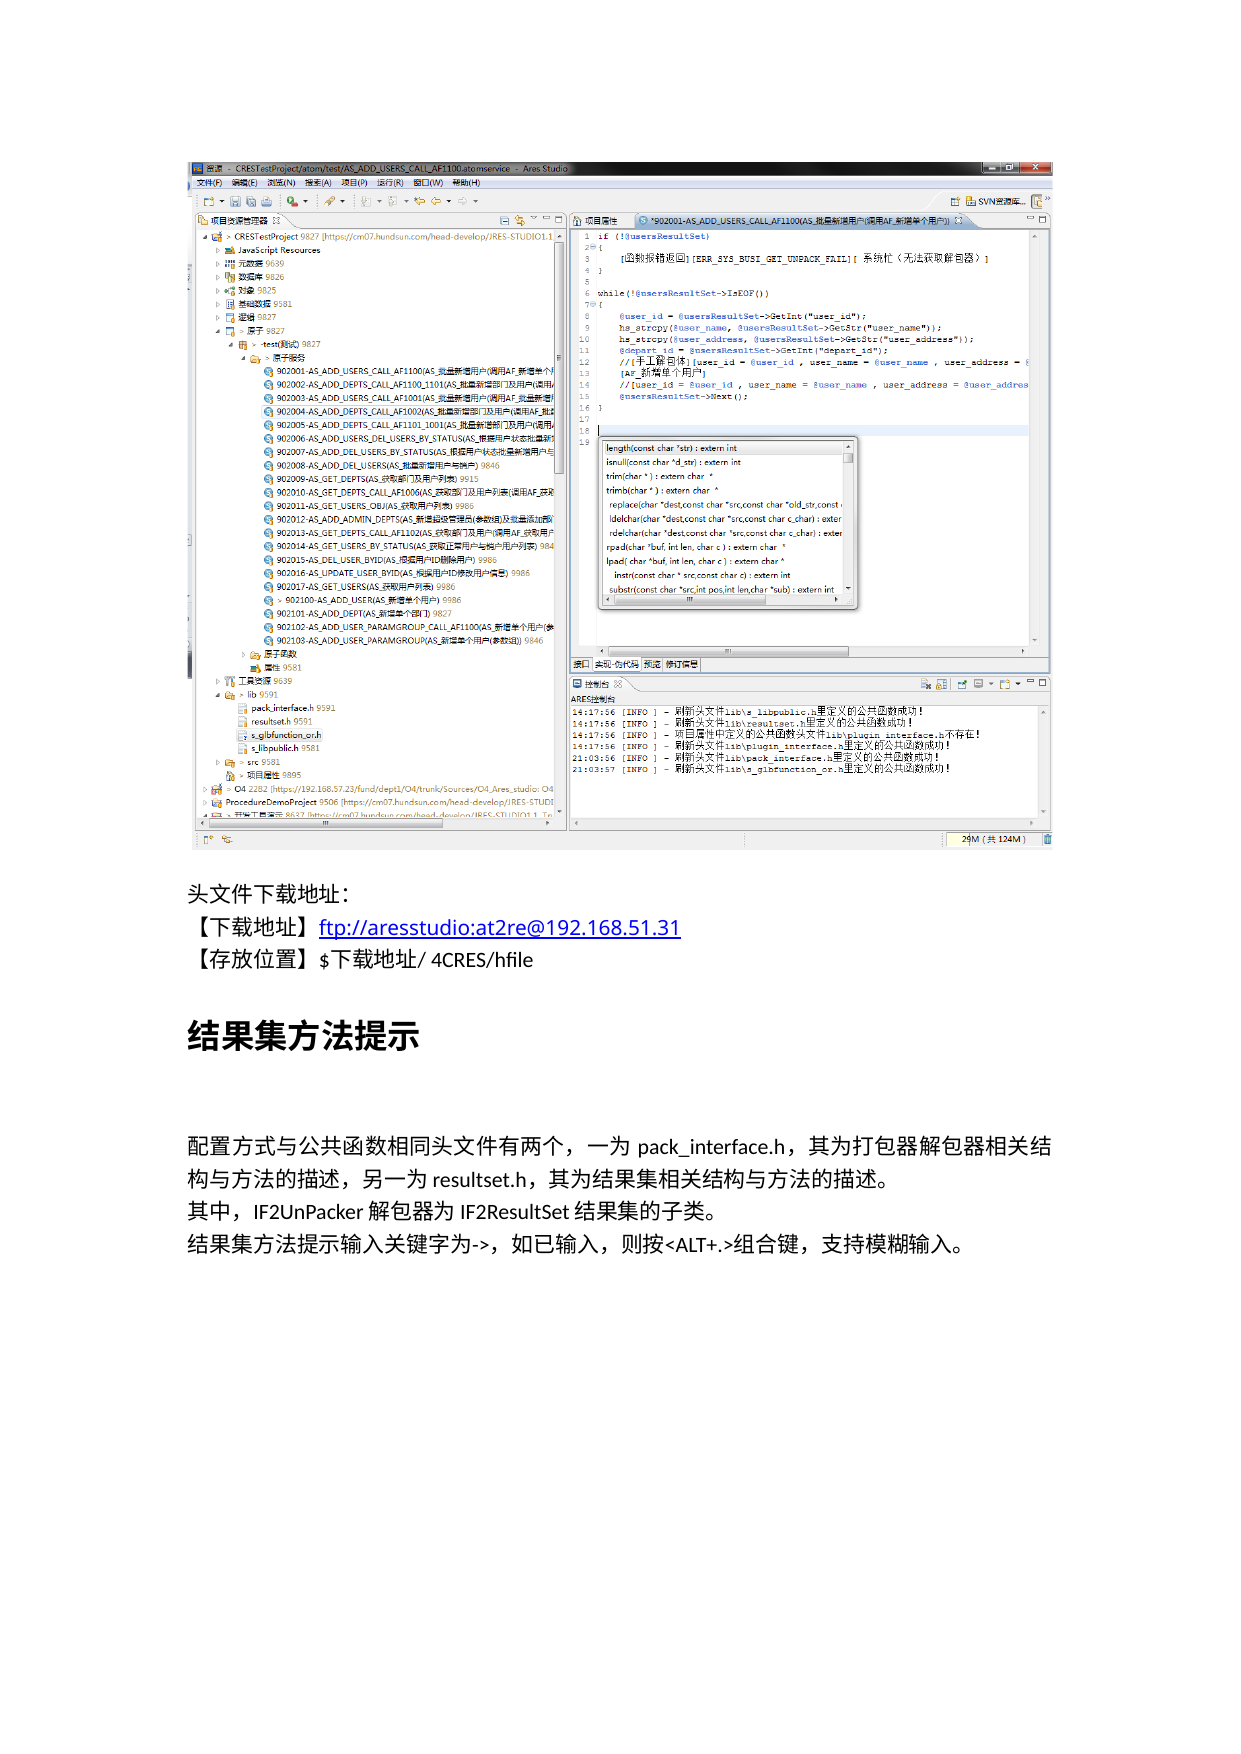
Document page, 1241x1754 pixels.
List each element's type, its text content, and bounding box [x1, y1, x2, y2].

text 【下载地址】ftp://aresstudio:at2re@192.168.51.31 [187, 909, 1053, 942]
text 头文件下载地址： [187, 877, 1053, 909]
text 其中，IF2UnPacker解包器为IF2ResultSet结果集的子类。 [187, 1194, 1053, 1226]
text 配置方式与公共函数相同头文件有两个，一为pack_interface.h，其为打包器解包器相关结构与方法的描述，另一为resultset.h，其为结果集相关结构与方法的描述。 [187, 1129, 1053, 1194]
text 【存放位置】$下载地址/ 4CRES/hfile [187, 942, 1053, 974]
subtitle 结果集方法提示 [187, 1002, 1053, 1067]
picture [187, 162, 1053, 850]
text 结果集方法提示输入关键字为->，如已输入，则按<ALT+.>组合键，支持模糊输入。 [187, 1226, 1053, 1259]
